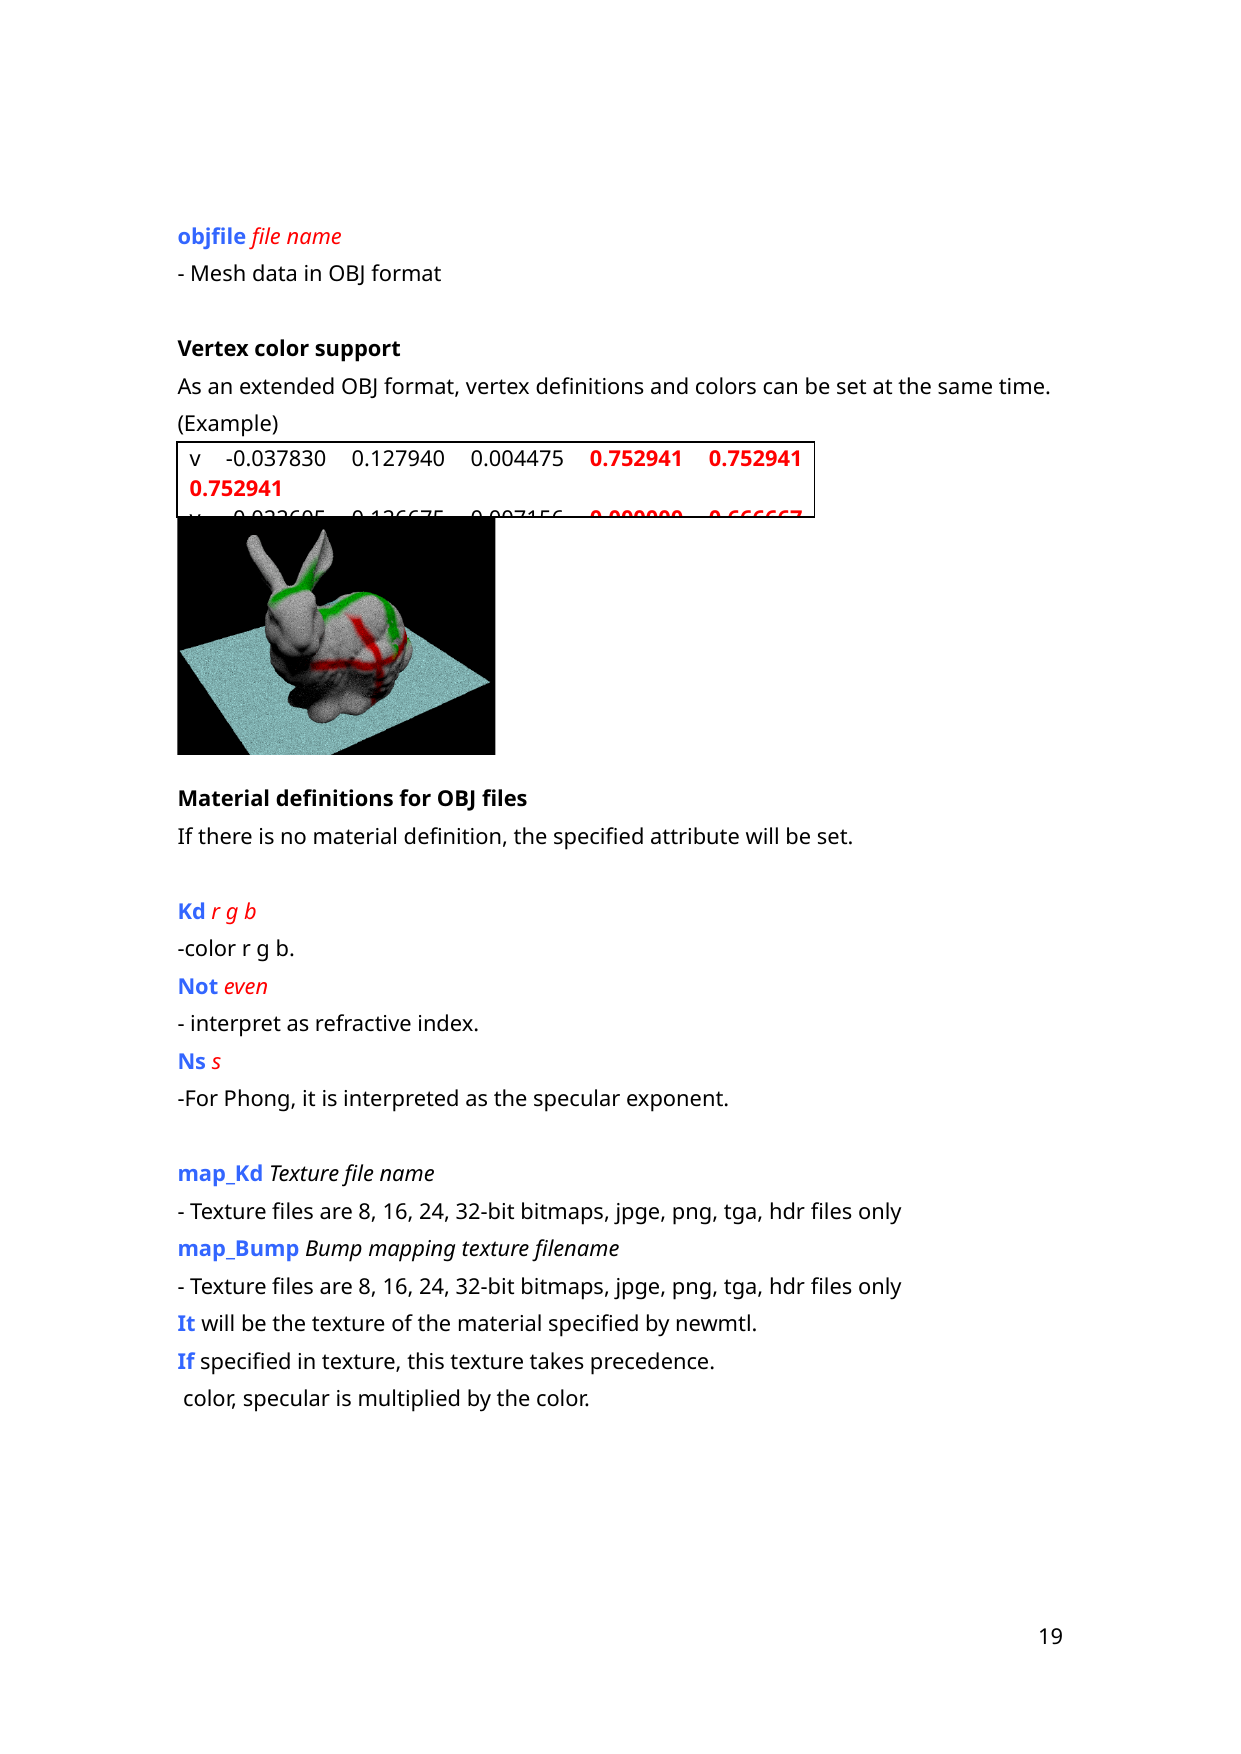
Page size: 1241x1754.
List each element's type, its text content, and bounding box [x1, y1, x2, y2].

picture [177, 518, 496, 755]
text - interpret as refractive index. [177, 1004, 1063, 1042]
text Ns s [177, 1042, 1063, 1079]
text - Mesh data in OBJ format [177, 254, 1063, 292]
text If there is no material definition, the specified attribute will be set. [177, 817, 1063, 854]
text Kd r g b [177, 892, 1063, 929]
text Not even [177, 967, 1063, 1004]
text color, specular is multiplied by the color. [177, 1379, 1063, 1417]
text (Example) [177, 404, 1063, 442]
text map_Bump Bump mapping texture filename [177, 1229, 1063, 1267]
text If specified in texture, this texture takes precedence. [177, 1342, 1063, 1379]
text Material definitions for OBJ files [177, 779, 1063, 817]
text It will be the texture of the material specified by newmtl. [177, 1304, 1063, 1342]
text map_Kd Texture file name [177, 1154, 1063, 1192]
text Vertex color support [177, 329, 1063, 367]
text -color r g b. [177, 929, 1063, 967]
text - Texture files are 8, 16, 24, 32-bit bitmaps, jpge, png, tga, hdr files only [177, 1192, 1063, 1229]
text -For Phong, it is interpreted as the specular exponent. [177, 1079, 1063, 1117]
text objfile file name [177, 217, 1063, 254]
text As an extended OBJ format, vertex definitions and colors can be set at the same time. [177, 367, 1063, 404]
text - Texture files are 8, 16, 24, 32-bit bitmaps, jpge, png, tga, hdr files only [177, 1267, 1063, 1304]
